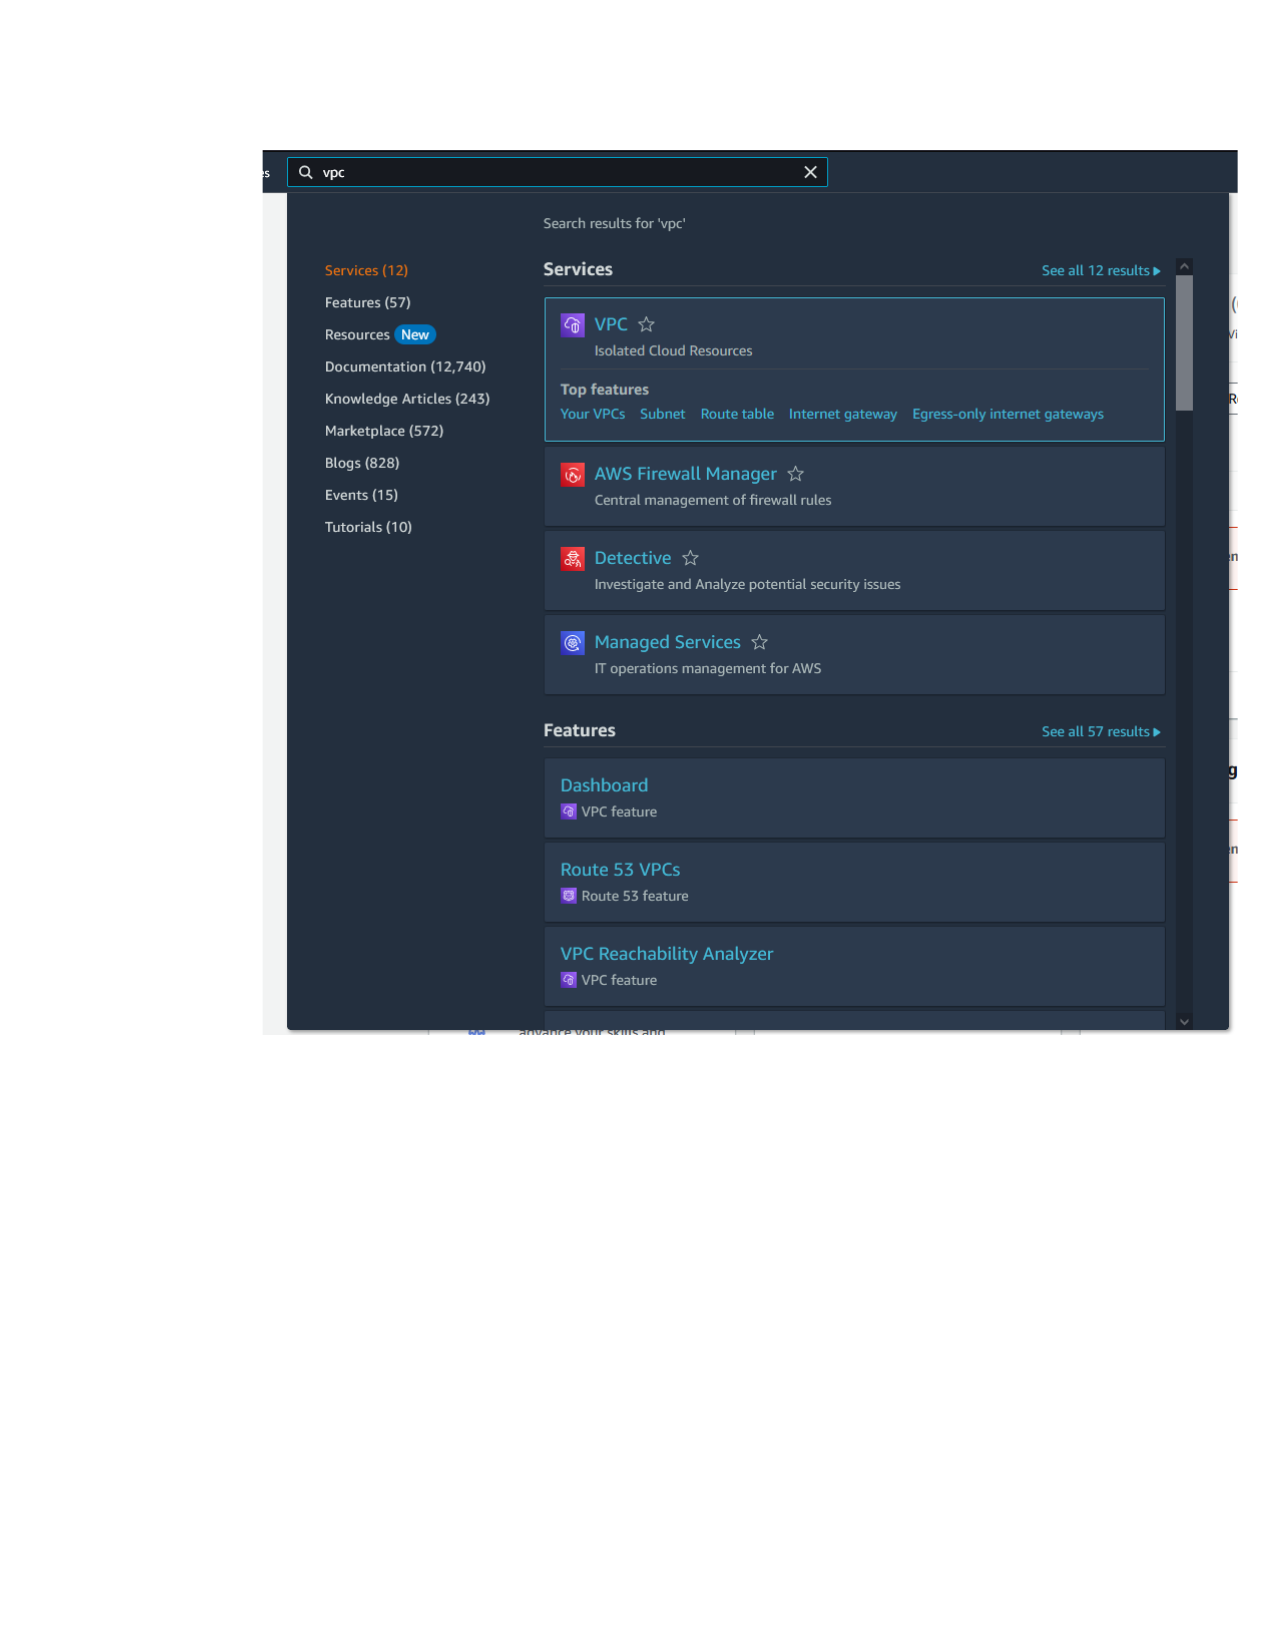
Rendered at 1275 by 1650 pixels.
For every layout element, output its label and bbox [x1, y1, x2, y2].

picture [262, 150, 1238, 1035]
